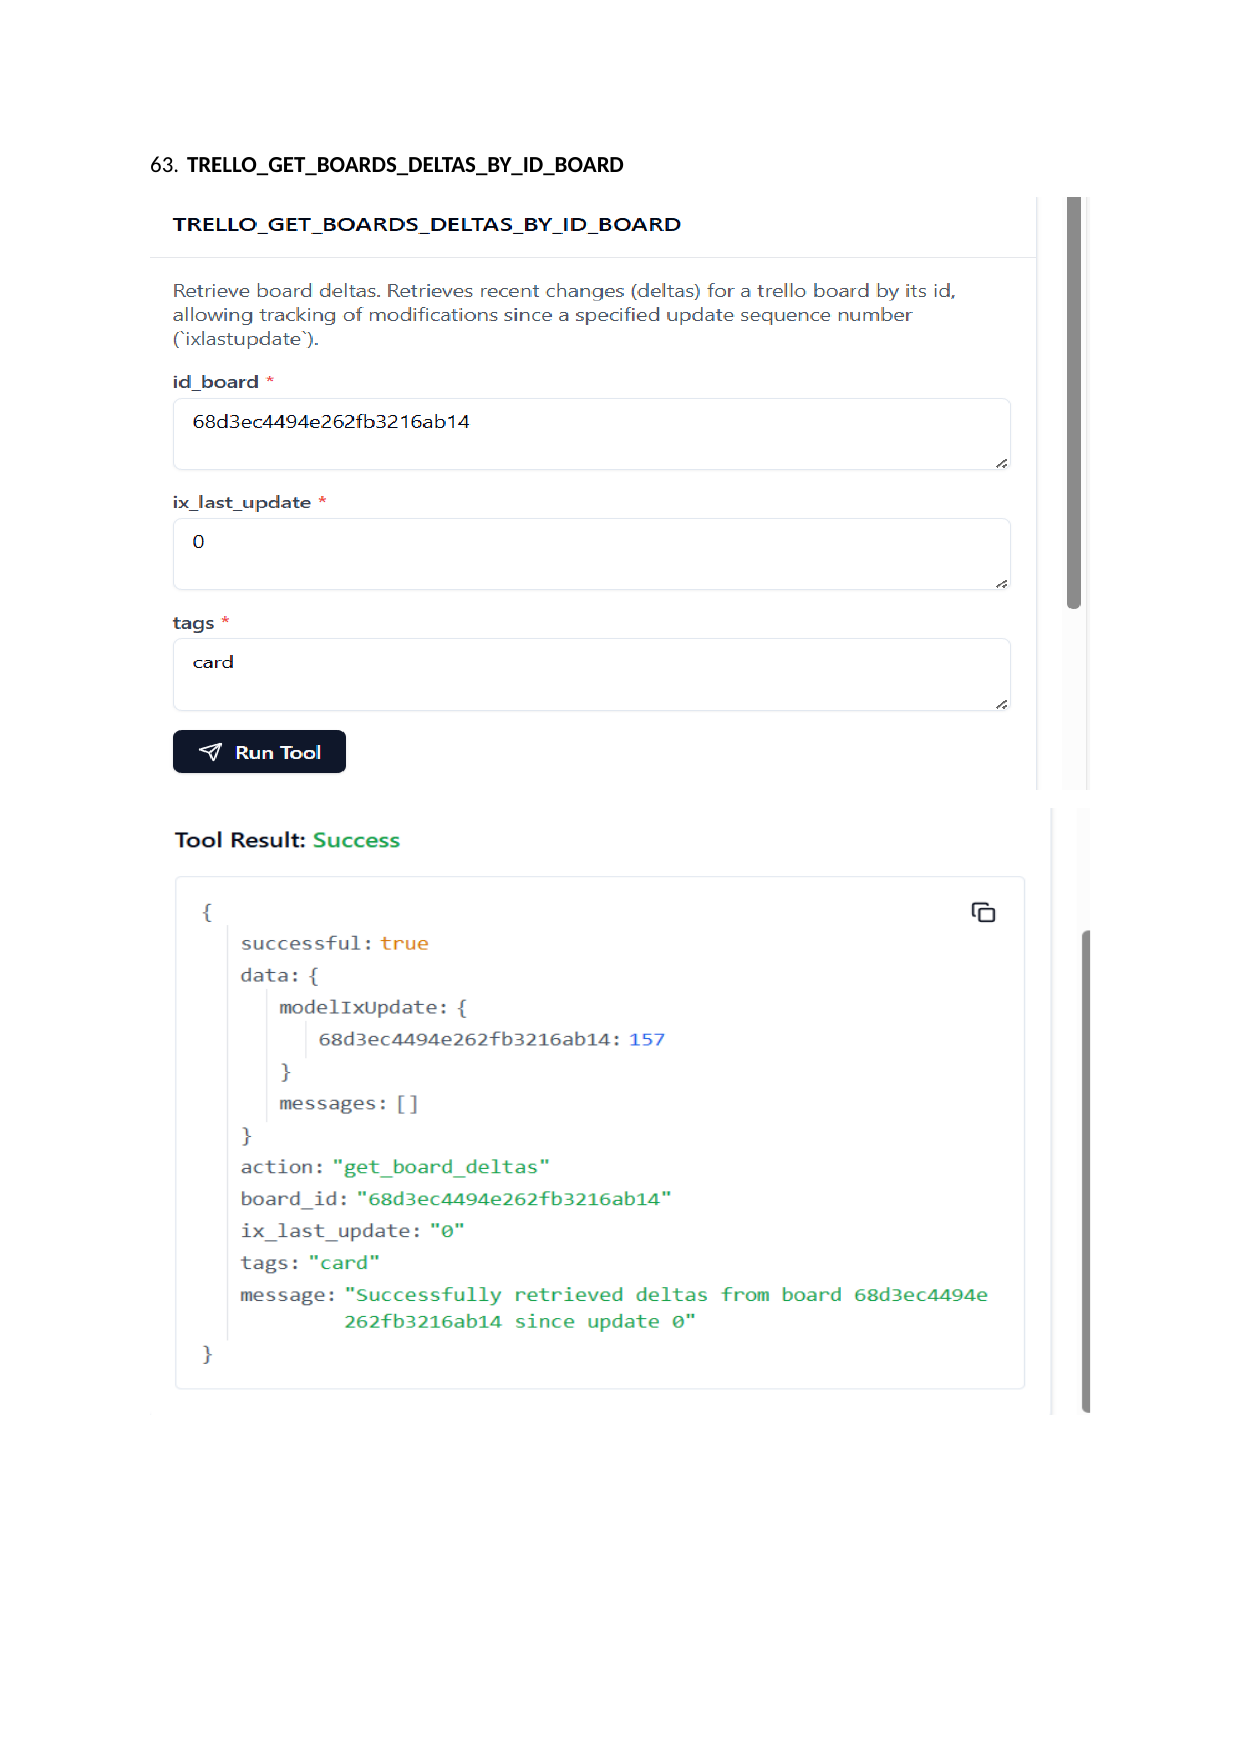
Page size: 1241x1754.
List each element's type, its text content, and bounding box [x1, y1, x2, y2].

picture [150, 808, 1091, 1415]
picture [150, 197, 1091, 790]
text 63. TRELLO_GET_BOARDS_DELTAS_BY_ID_BOARD [150, 150, 1090, 178]
